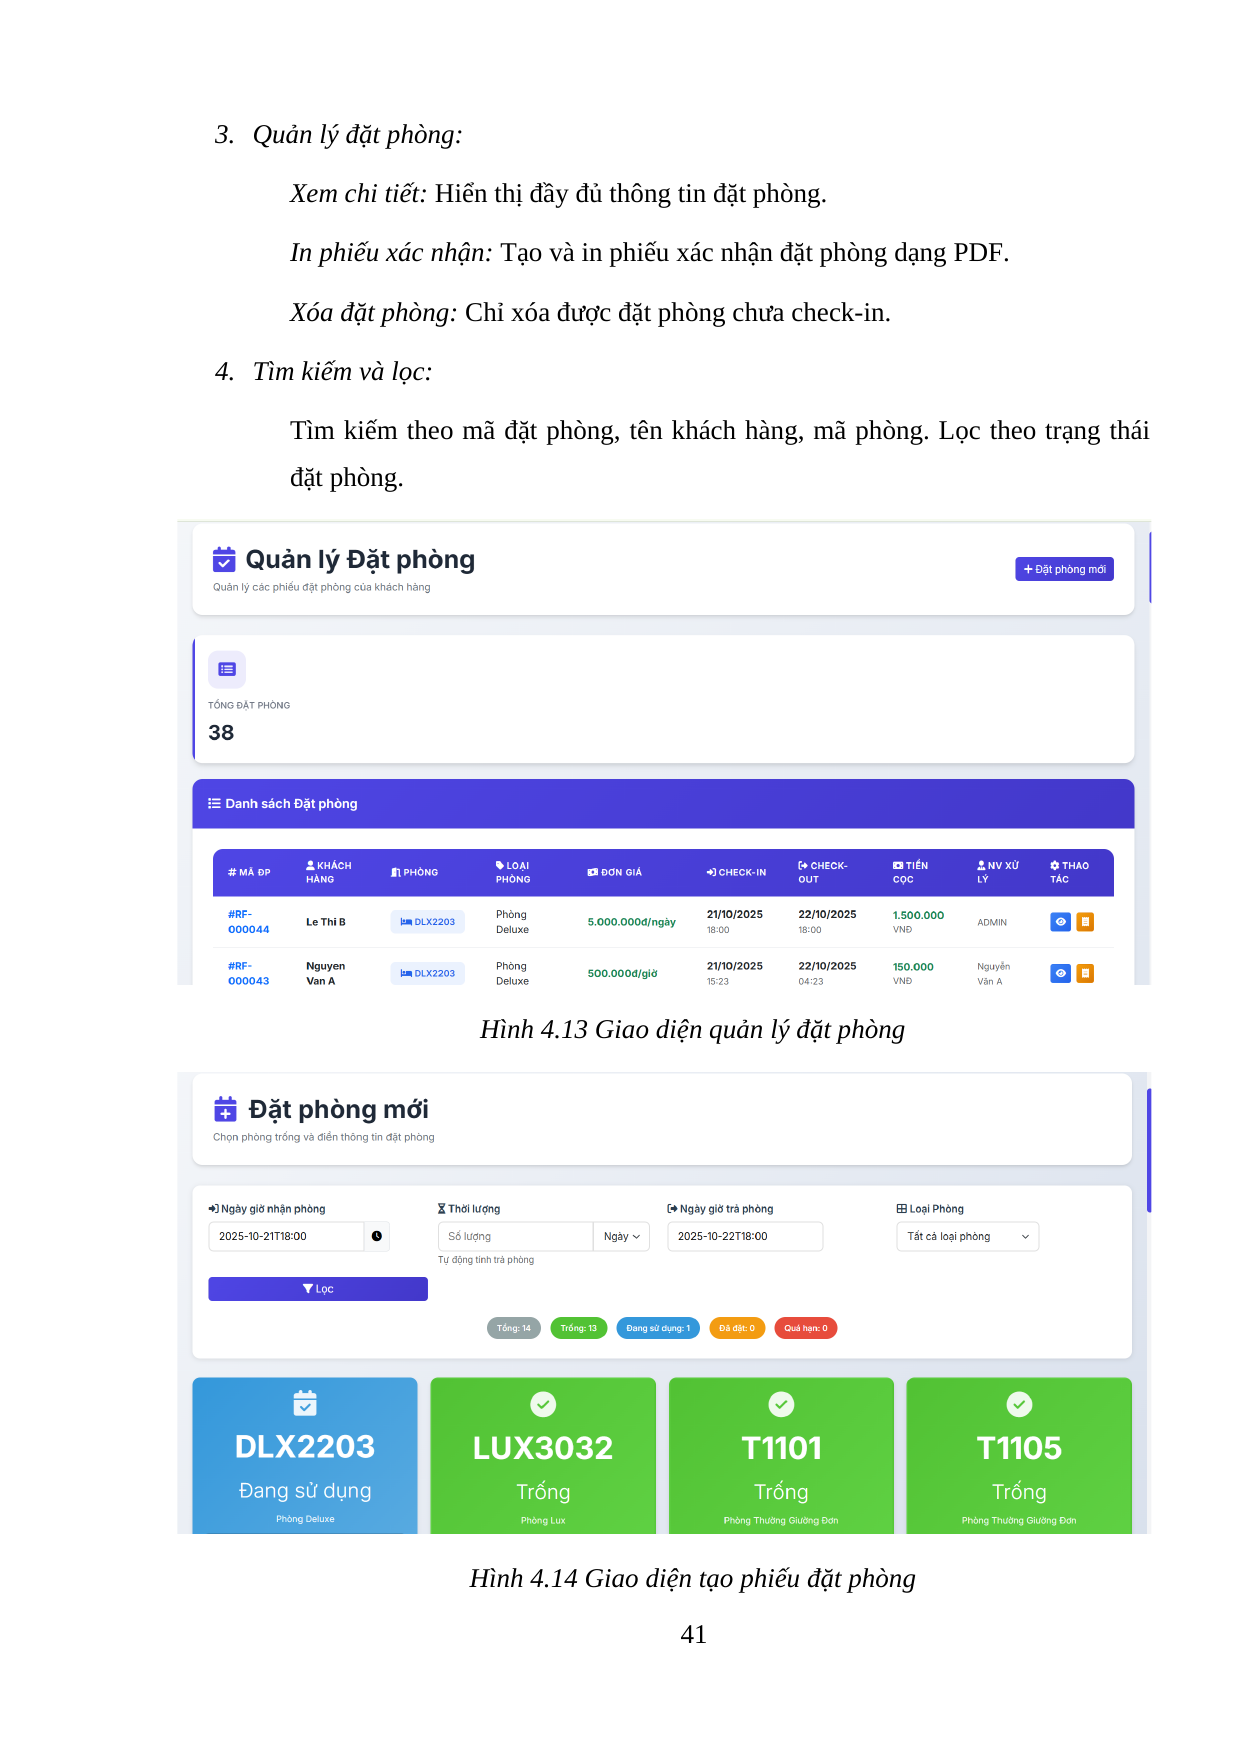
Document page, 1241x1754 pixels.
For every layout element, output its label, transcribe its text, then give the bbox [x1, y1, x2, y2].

text Tìm kiếm theo mã đặt phòng, tên khách hàng, mã phòng. Lọc theo trạng thái đặt phòng. [290, 414, 1152, 492]
text Hình 4.14 Giao diện tạo phiếu đặt phòng [177, 1562, 1152, 1593]
text In phiếu xác nhận: Tạo và in phiếu xác nhận đặt phòng dạng PDF. [290, 236, 1152, 268]
text Hình 4.13 Giao diện quản lý đặt phòng [177, 1013, 1152, 1044]
picture [177, 519, 1152, 985]
text Xóa đặt phòng: Chỉ xóa được đặt phòng chưa check-in. [290, 296, 1152, 327]
list Tìm kiếm và lọc: [215, 355, 1152, 386]
text Xem chi tiết: Hiển thị đầy đủ thông tin đặt phòng. [290, 177, 1152, 208]
list Quản lý đặt phòng: [215, 118, 1152, 149]
picture [177, 1072, 1152, 1534]
